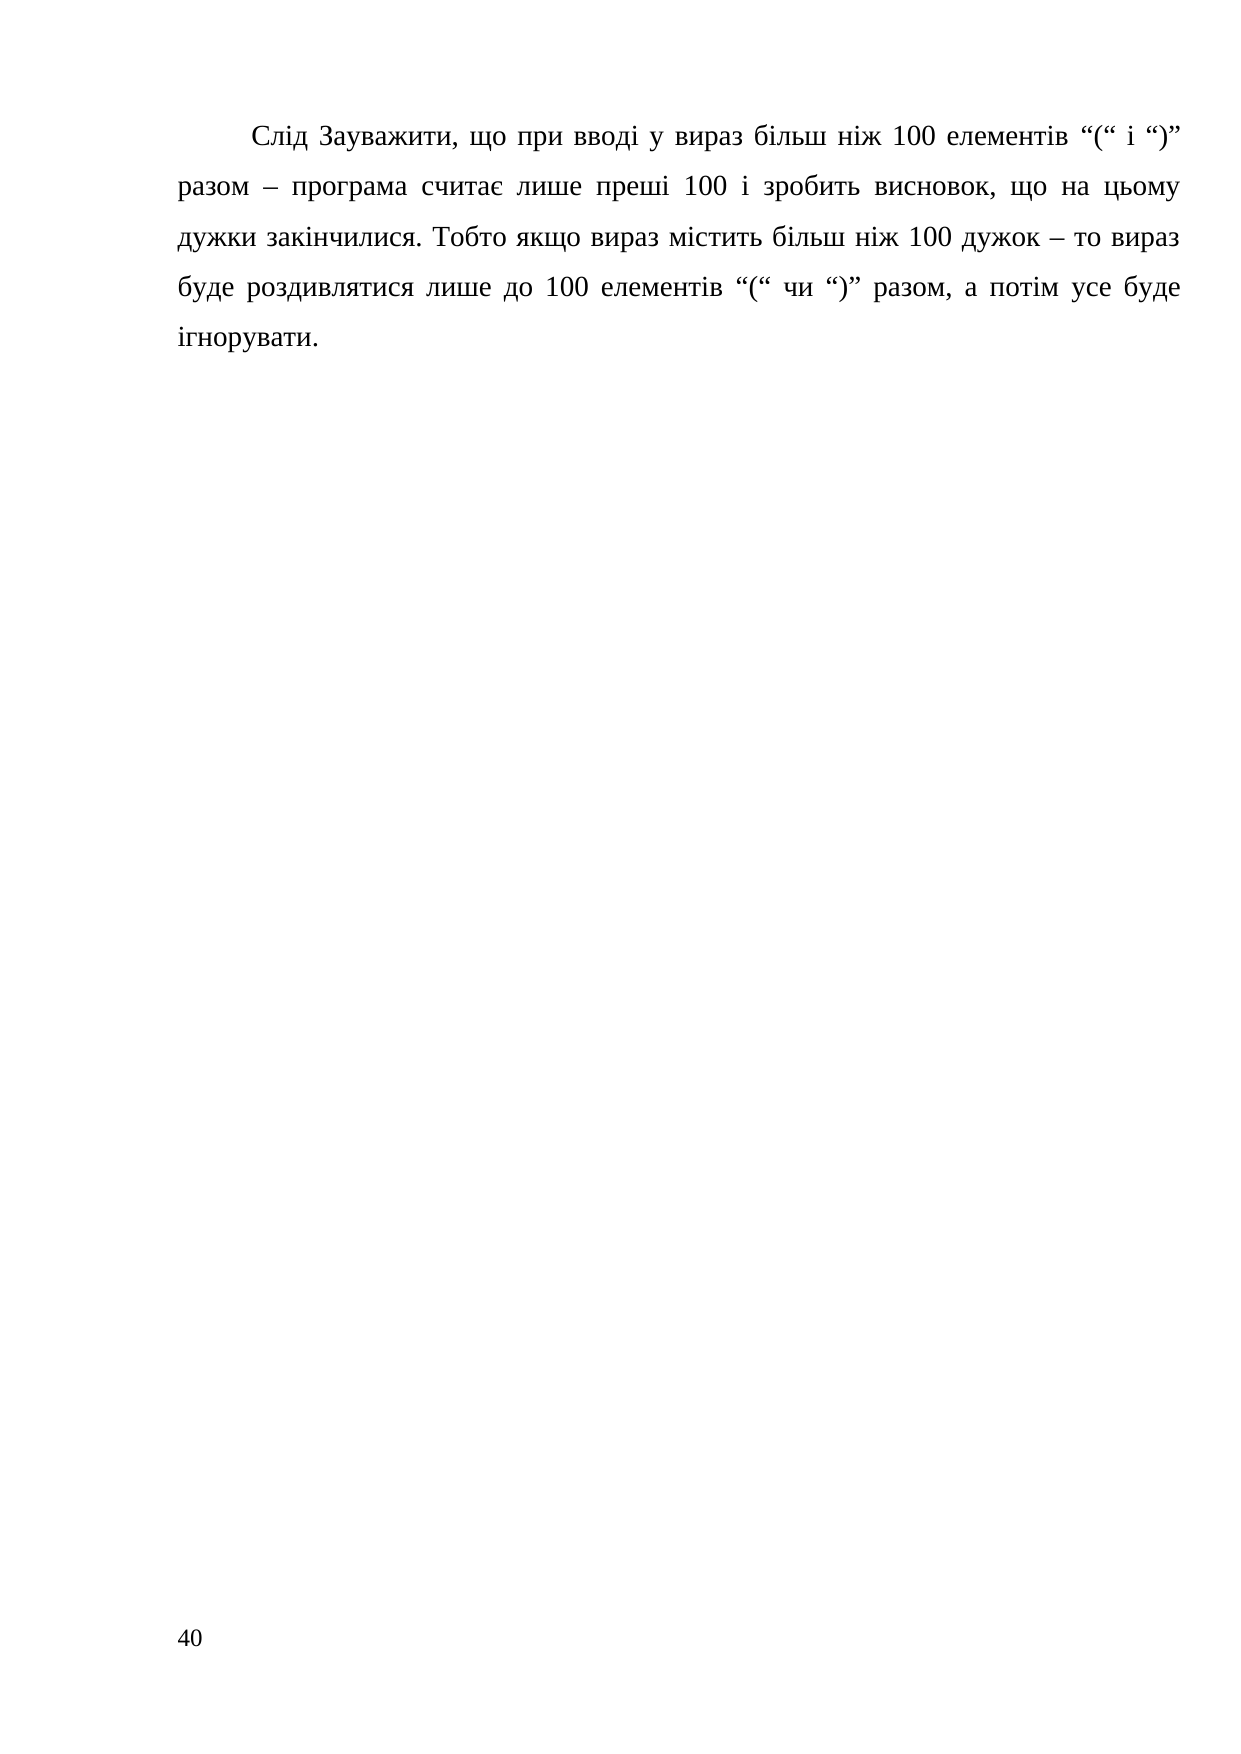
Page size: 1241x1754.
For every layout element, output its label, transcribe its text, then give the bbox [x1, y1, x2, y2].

text Слід Зауважити, що при вводі у вираз більш ніж 100 елементів “(“ i “)” разом – програма считає лише преші 100 і зробить висновок, що на цьому дужки закінчилися. Тобто якщо вираз містить більш ніж 100 дужок – то вираз буде роздивлятися лише до 100 елементів “(“ чи “)” разом, а потім усе буде ігнорувати. [177, 118, 1181, 353]
